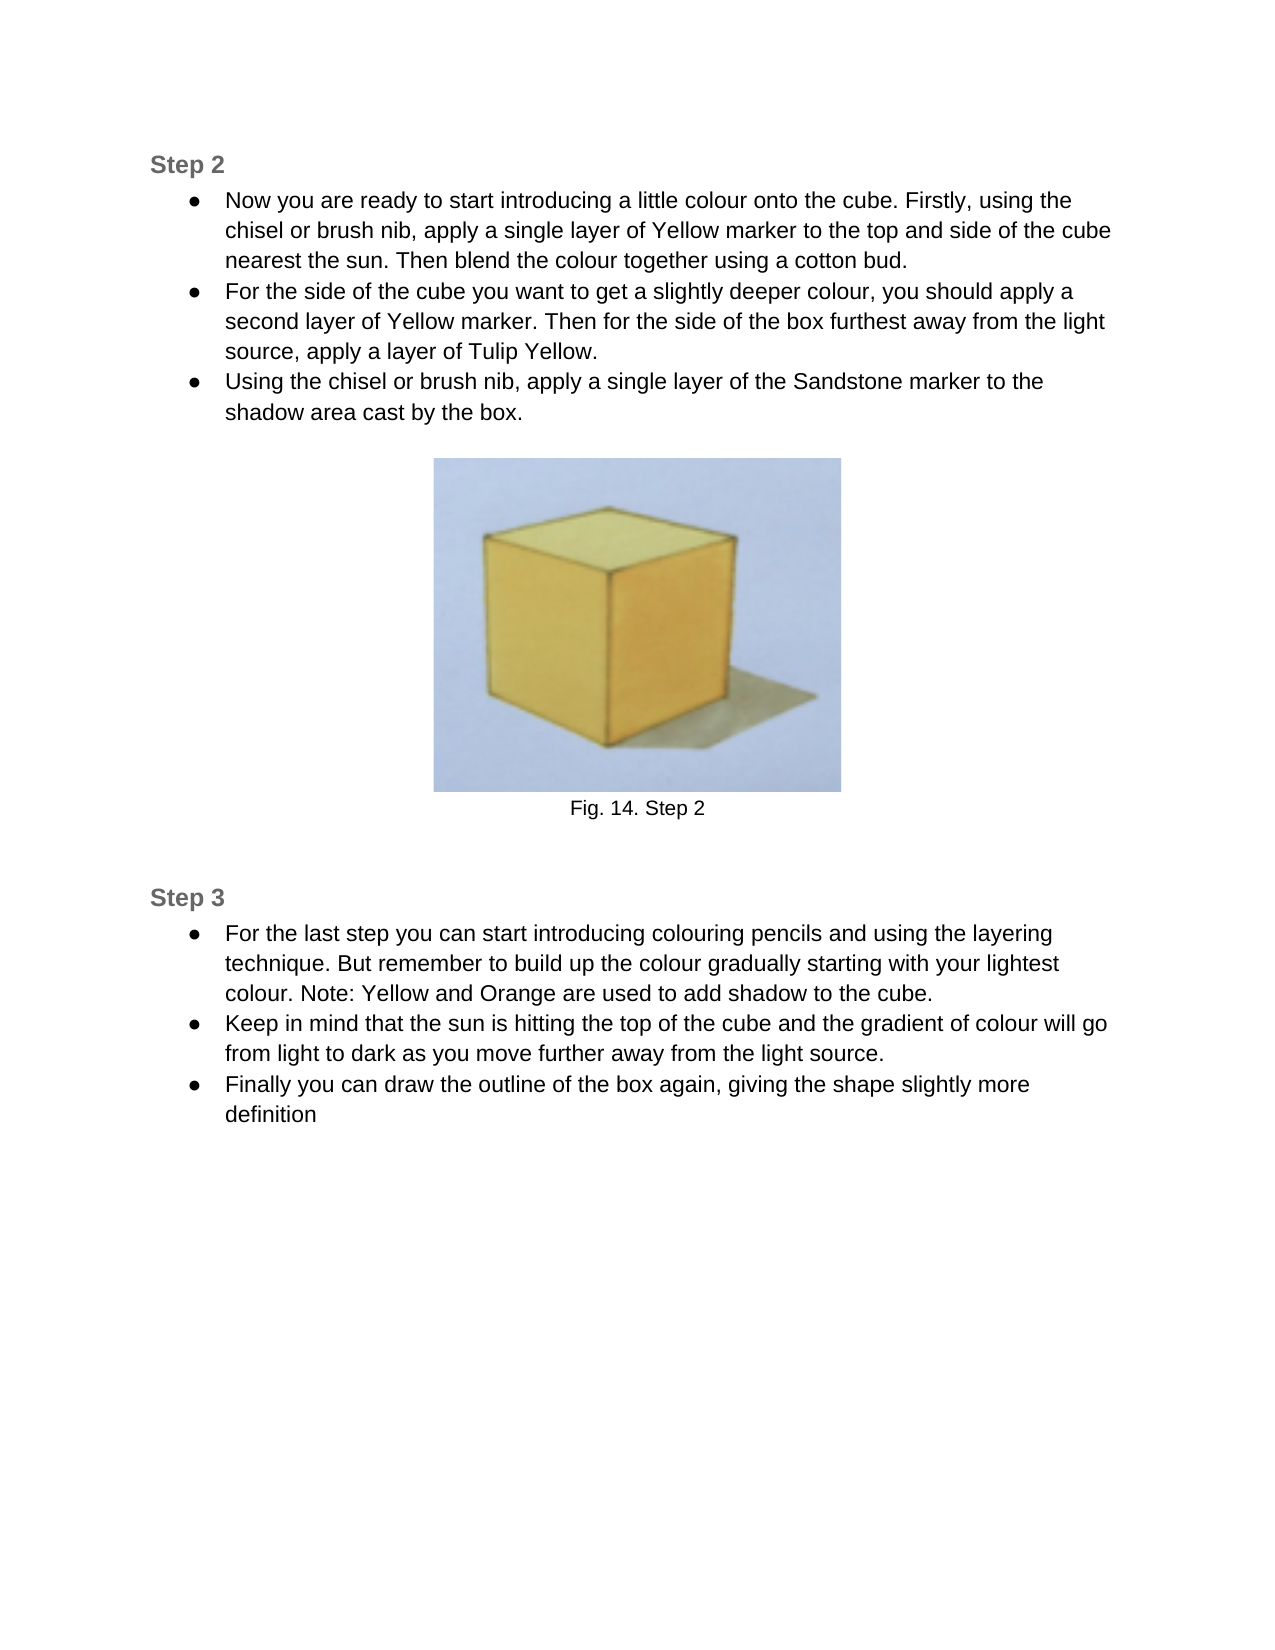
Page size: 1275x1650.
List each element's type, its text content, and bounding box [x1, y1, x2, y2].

text Fig. 14. Step 2 [150, 796, 1125, 819]
subtitle Step 2 [150, 150, 1125, 179]
list Finally you can draw the outline of the box again, giving the shape slightly more definition [187, 1071, 1125, 1127]
subtitle Step 3 [150, 882, 1125, 911]
picture [433, 458, 842, 792]
list Using the chisel or brush nib, apply a single layer of the Sandstone marker to the shadow area cast by the box. [187, 368, 1125, 425]
list Keep in mind that the sun is hitting the top of the cube and the gradient of colour will go from light to dark as you move further away from the light source. [187, 1010, 1125, 1067]
list Now you are ready to start introducing a little colour onto the cube. Firstly, using the chisel or brush nib, apply a single layer of Yellow marker to the top and side of the cube nearest the sun. Then blend the colour together using a cotton bud. [187, 187, 1125, 274]
list For the last step you can start introducing colouring pencils and using the layering technique. But remember to build up the colour gradually starting with your lightest colour. Note: Yellow and Orange are used to add shadow to the cube. [187, 919, 1125, 1006]
list For the side of the cube you want to get a slightly deeper colour, you should apply a second layer of Yellow marker. Then for the side of the box furthest away from the light source, apply a layer of Tulip Yellow. [187, 278, 1125, 364]
